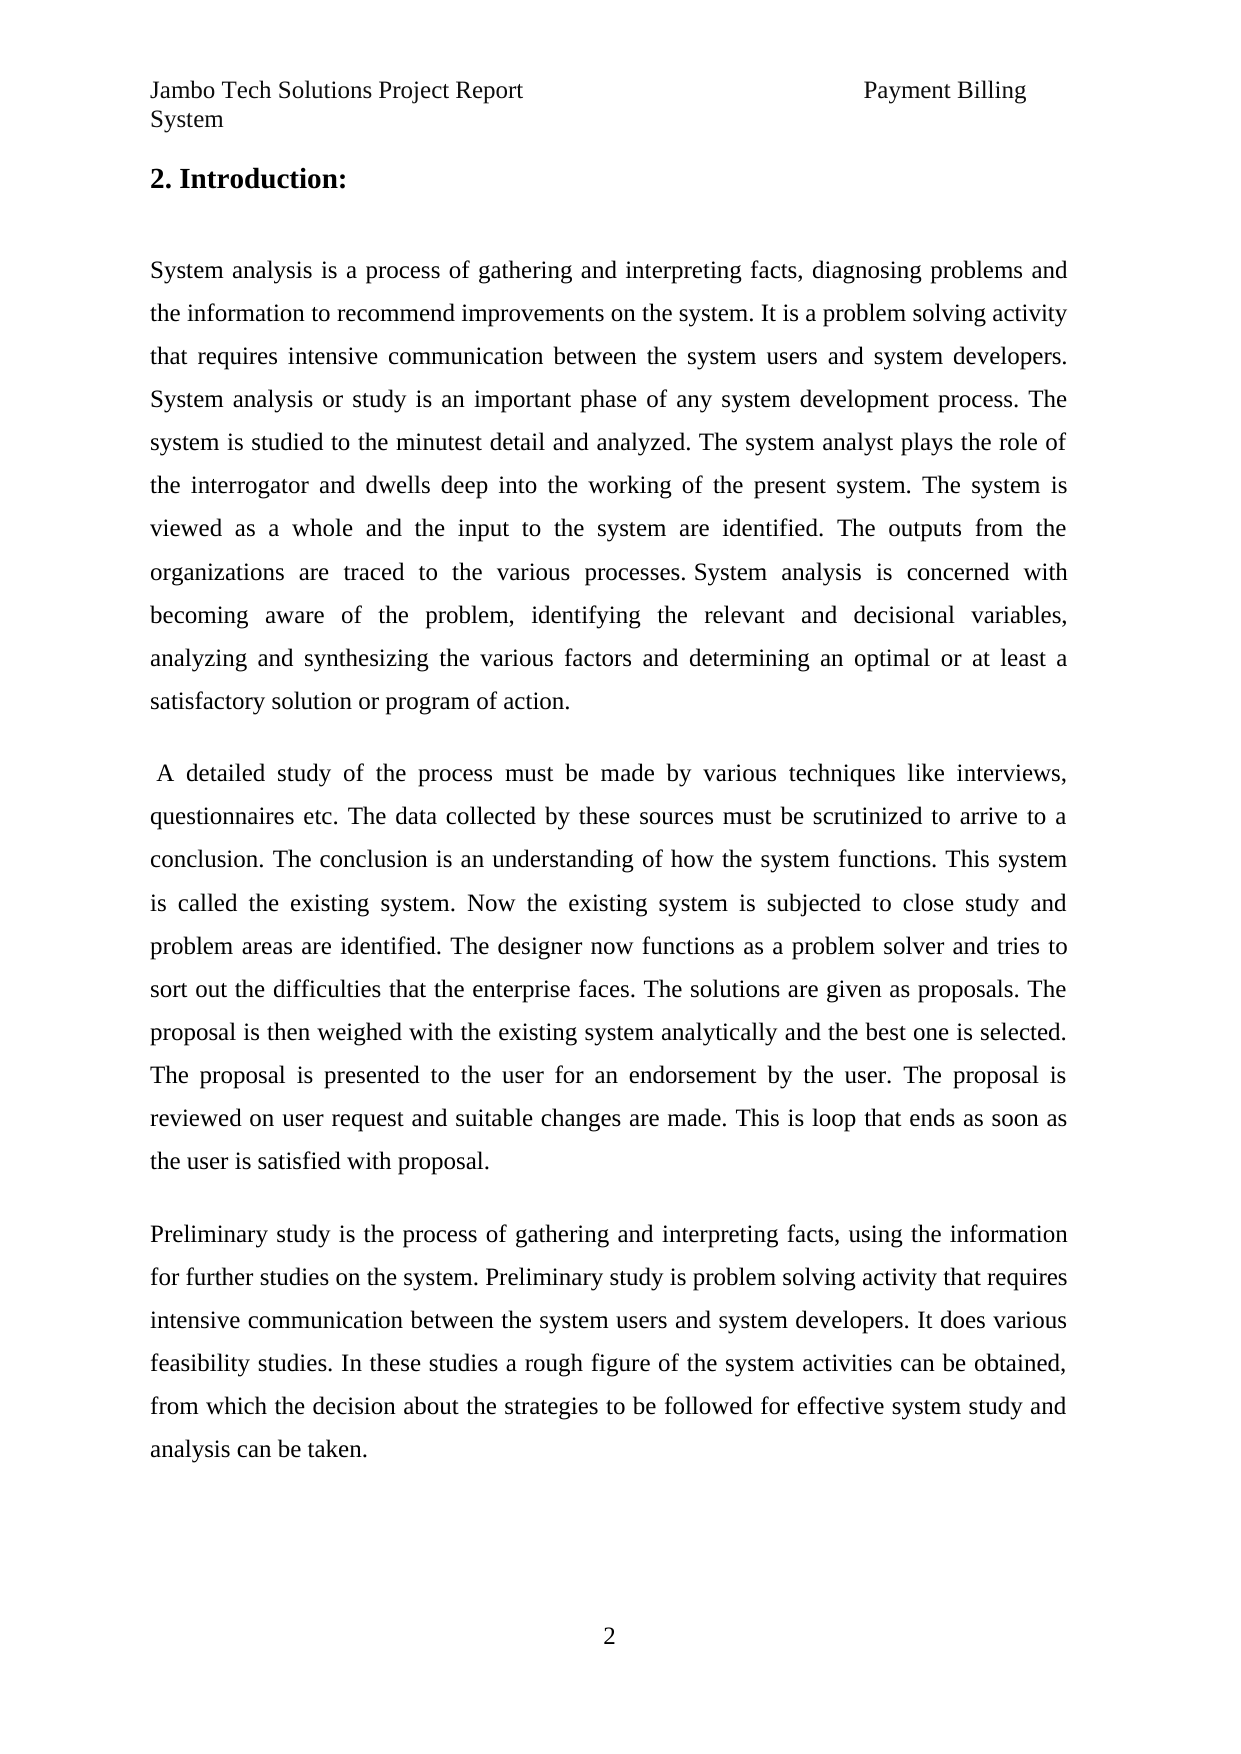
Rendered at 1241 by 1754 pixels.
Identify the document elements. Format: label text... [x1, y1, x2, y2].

text System analysis is a process of gathering and interpreting facts, diagnosing problems and the information to recommend improvements on the system. It is a problem solving activity that requires intensive communication between the system users and system developers. System analysis or study is an important phase of any system development process. The system is studied to the minutest detail and analyzed. The system analyst plays the role of the interrogator and dwells deep into the working of the present system. The system is viewed as a whole and the input to the system are identified. The outputs from the organizations are traced to the various processes. System analysis is concerned with becoming aware of the problem, identifying the relevant and decisional variables, analyzing and synthesizing the various factors and determining an optimal or at least a satisfactory solution or program of action. [150, 255, 1068, 715]
subtitle 2. Introduction: [150, 161, 1068, 195]
text A detailed study of the process must be made by various techniques like interviews, questionnaires etc. The data collected by these sources must be scrutinized to arrive to a conclusion. The conclusion is an understanding of how the system functions. This system is called the existing system. Now the existing system is subjected to close study and problem areas are identified. The designer now functions as a problem solver and tries to sort out the difficulties that the enterprise faces. The solutions are given as proposals. The proposal is then weighed with the existing system analytically and the best one is selected. The proposal is presented to the user for an endorsement by the user. The proposal is reviewed on user request and suitable changes are made. This is loop that ends as soon as the user is satisfied with proposal. [150, 758, 1068, 1175]
text Preliminary study is the process of gathering and interpreting facts, using the information for further studies on the system. Preliminary study is problem solving activity that requires intensive communication between the system users and system developers. It does various feasibility studies. In these studies a rough figure of the system activities can be obtained, from which the decision about the strategies to be followed for effective system study and analysis can be taken. [150, 1219, 1068, 1463]
